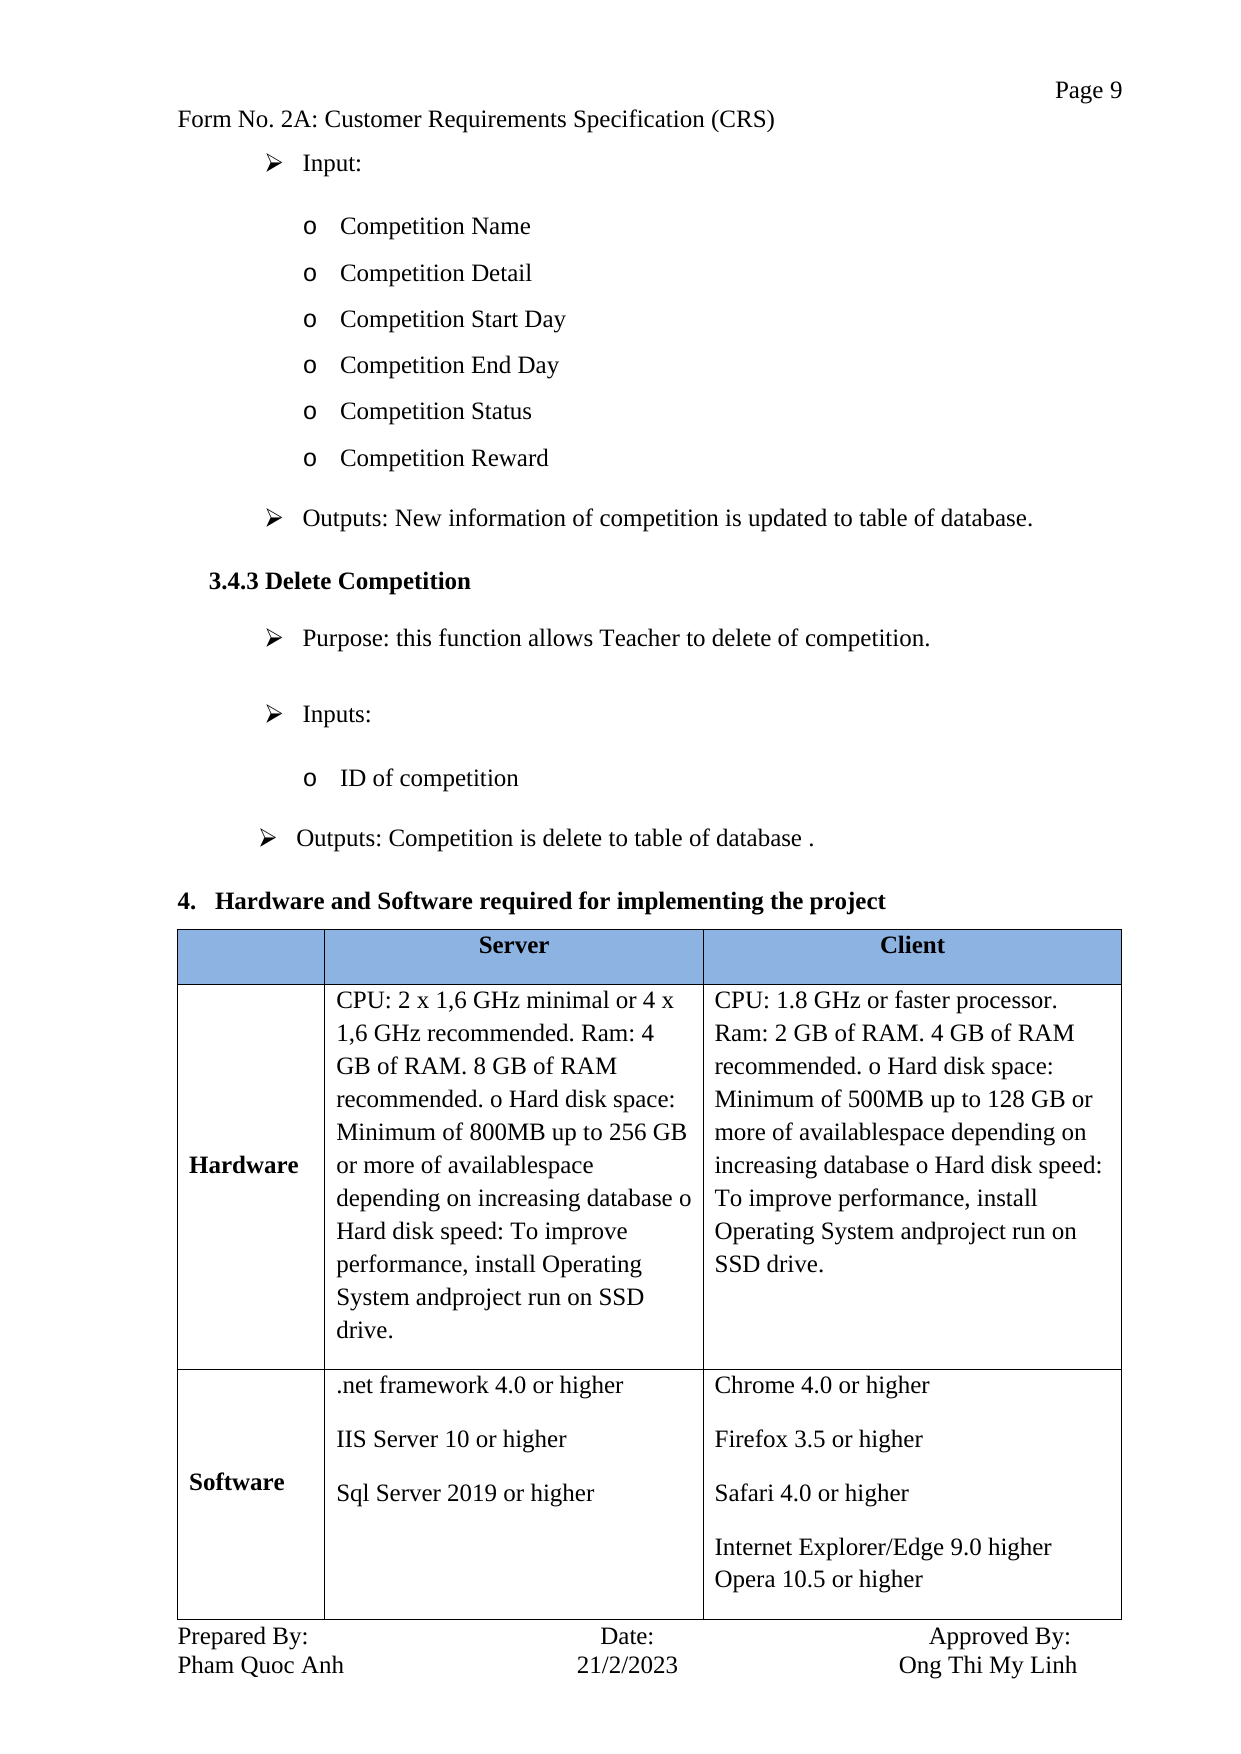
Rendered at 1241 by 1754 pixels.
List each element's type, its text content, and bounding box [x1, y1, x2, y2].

table_header [178, 930, 324, 984]
text 3.4.3 Delete Competition [208, 566, 1122, 594]
list Input: [265, 134, 1122, 186]
list Outputs: Competition is delete to table of database . [258, 809, 1122, 860]
list Competition Status [302, 396, 1122, 427]
list Competition Reward [302, 443, 1122, 473]
list Competition Start Day [302, 304, 1122, 335]
table_cell Software [178, 1370, 324, 1618]
list Competition Detail [302, 258, 1122, 288]
table_cell Hardware [178, 985, 324, 1369]
list Inputs: [265, 686, 1122, 737]
list Outputs: New information of competition is updated to table of database. [265, 489, 1122, 540]
list Hardware and Software required for implementing the project [177, 886, 1122, 914]
table_cell CPU: 1.8 GHz or faster processor. Ram: 2 GB of RAM. 4 GB of RAM recommended. o Hard disk space: Minimum of 500MB up to 128 GB or more of availablespace depending on increasing database o Hard disk speed: To improve performance, install Operating System andproject run on SSD drive. [704, 985, 1121, 1369]
table_cell CPU: 2 x 1,6 GHz minimal or 4 x 1,6 GHz recommended. Ram: 4 GB of RAM. 8 GB of RAM recommended. o Hard disk space: Minimum of 800MB up to 256 GB or more of availablespace depending on increasing database o Hard disk speed: To improve performance, install Operating System andproject run on SSD drive. [325, 985, 703, 1369]
table_header Client [704, 930, 1121, 984]
list Competition End Day [302, 350, 1122, 381]
table_cell Chrome 4.0 or higher Firefox 3.5 or higher Safari 4.0 or higher Internet Explorer/Edge 9.0 higher Opera 10.5 or higher [704, 1370, 1121, 1618]
list Purpose: this function allows Teacher to delete of competition. [265, 609, 1122, 660]
list Competition Name [302, 211, 1122, 242]
list ID of competition [302, 763, 1122, 793]
table_cell .net framework 4.0 or higher IIS Server 10 or higher Sql Server 2019 or higher [325, 1370, 703, 1618]
table_header Server [325, 930, 703, 984]
